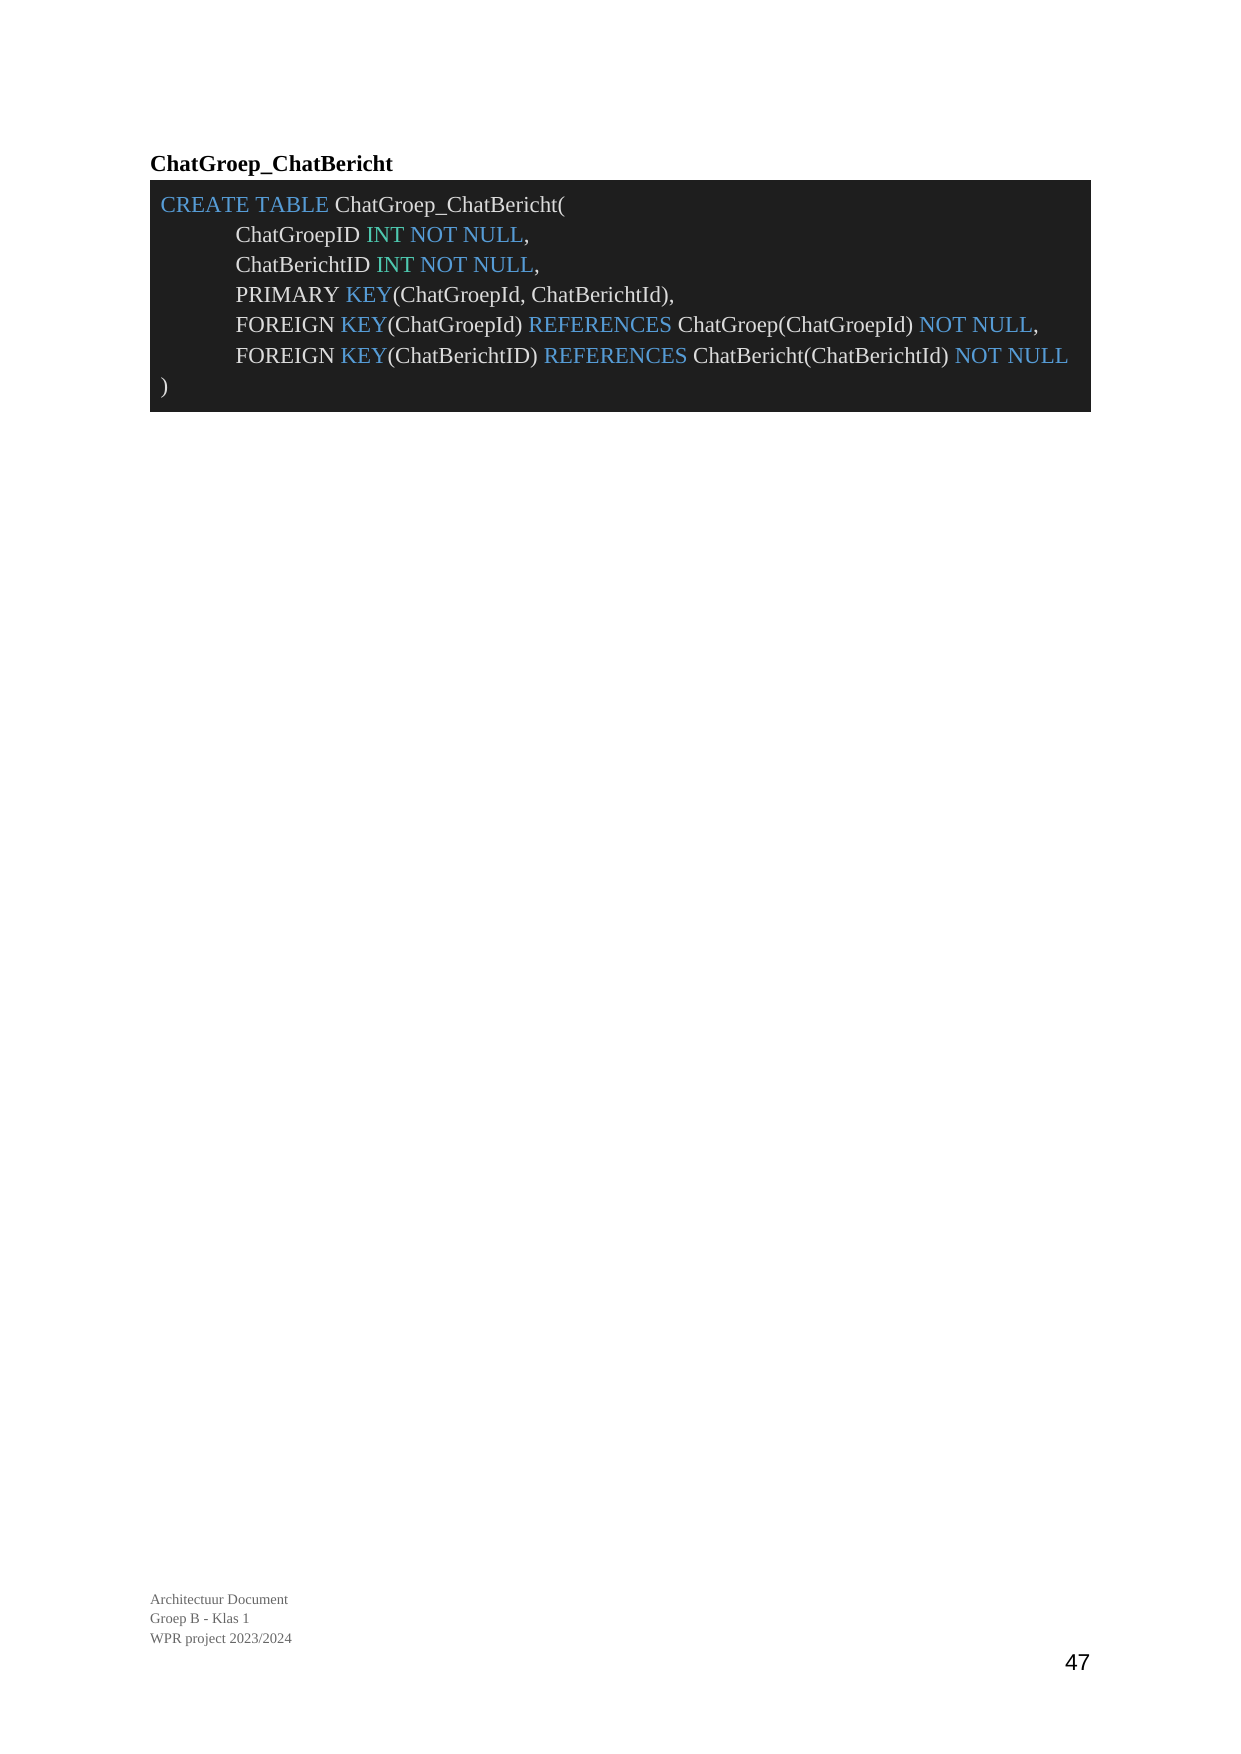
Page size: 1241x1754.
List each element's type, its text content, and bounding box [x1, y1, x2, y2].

text ChatGroep_ChatBericht [150, 150, 1090, 176]
table_header CREATE TABLE ChatGroep_ChatBericht( ChatGroepID INT NOT NULL, ChatBerichtID INT NOT NULL, PRIMARY KEY(ChatGroepId, ChatBerichtId), FOREIGN KEY(ChatGroepId) REFERENCES ChatGroep(ChatGroepId) NOT NULL, FOREIGN KEY(ChatBerichtID) REFERENCES ChatBericht(ChatBerichtId) NOT NULL ) [150, 180, 1091, 412]
